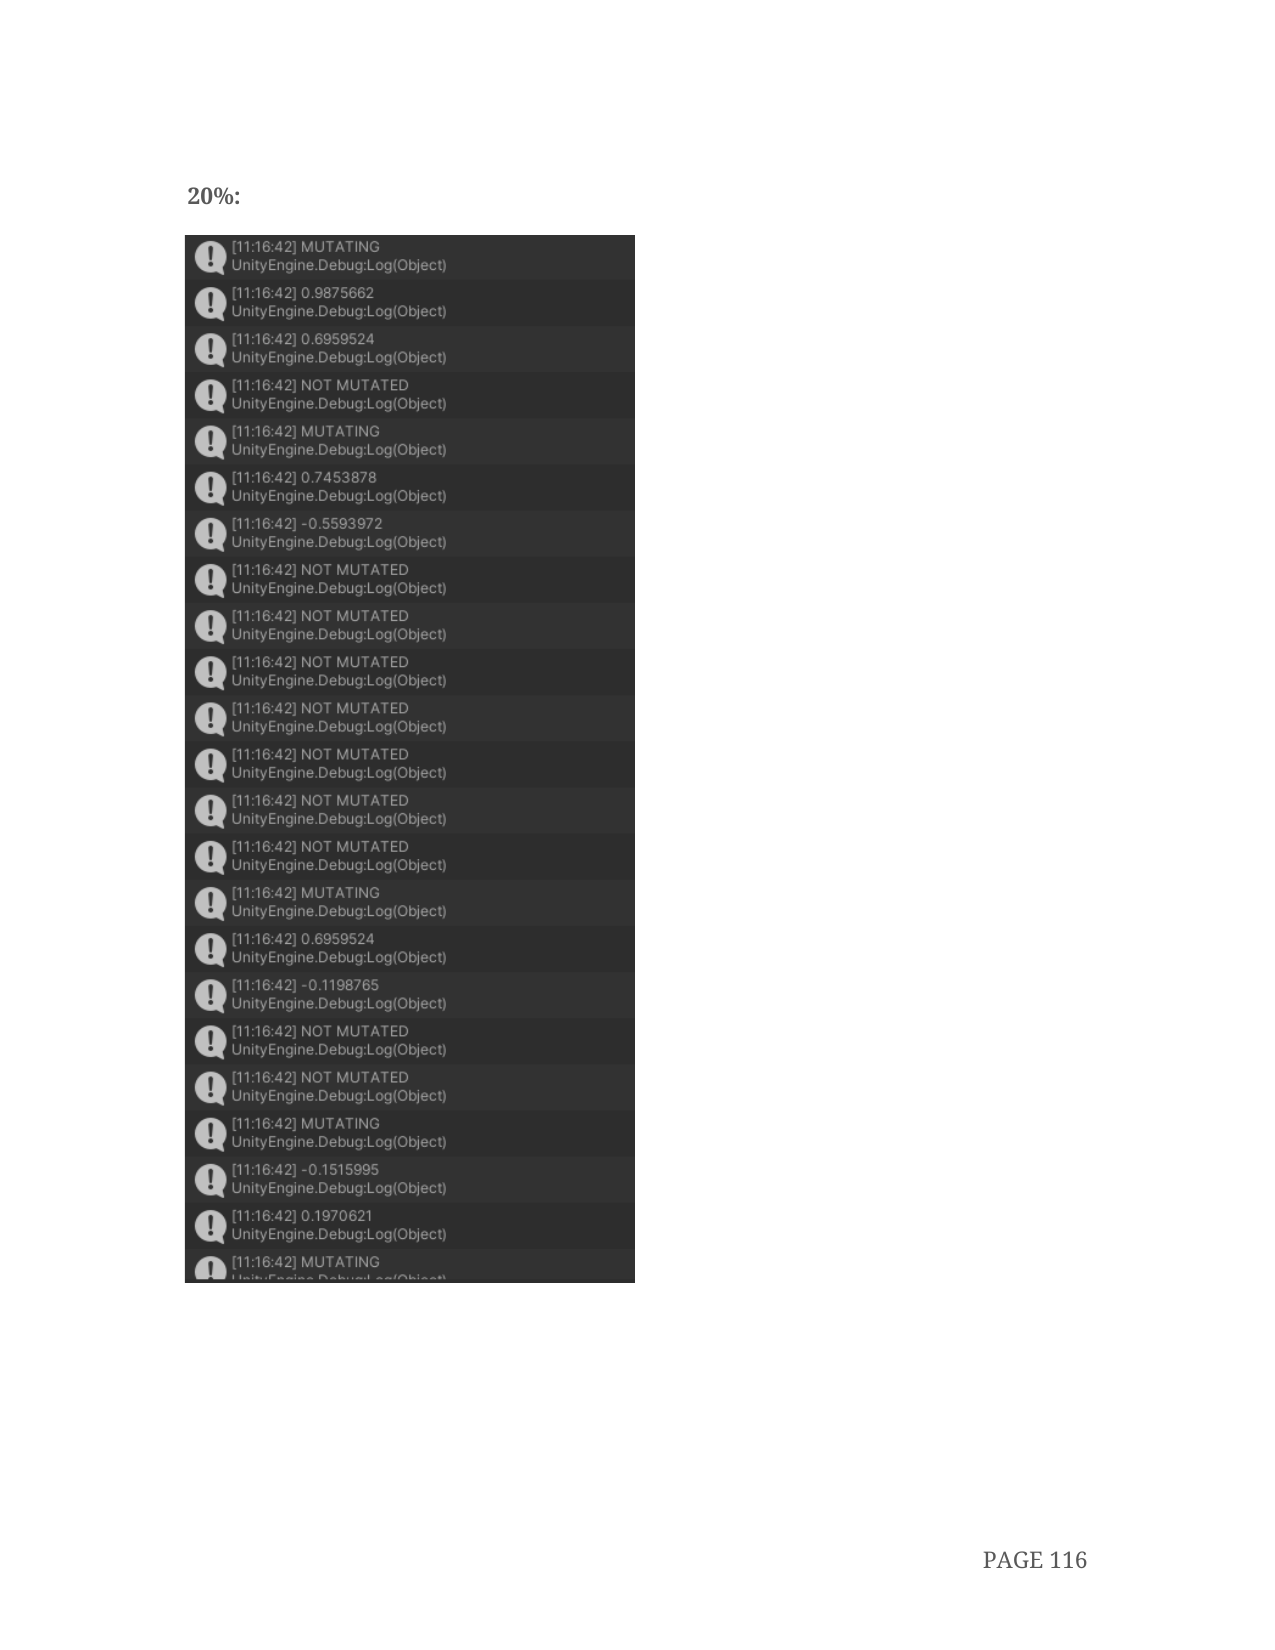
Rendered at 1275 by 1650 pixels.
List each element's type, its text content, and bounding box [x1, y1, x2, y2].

picture [184, 235, 635, 1283]
text 20%: [187, 180, 1087, 211]
